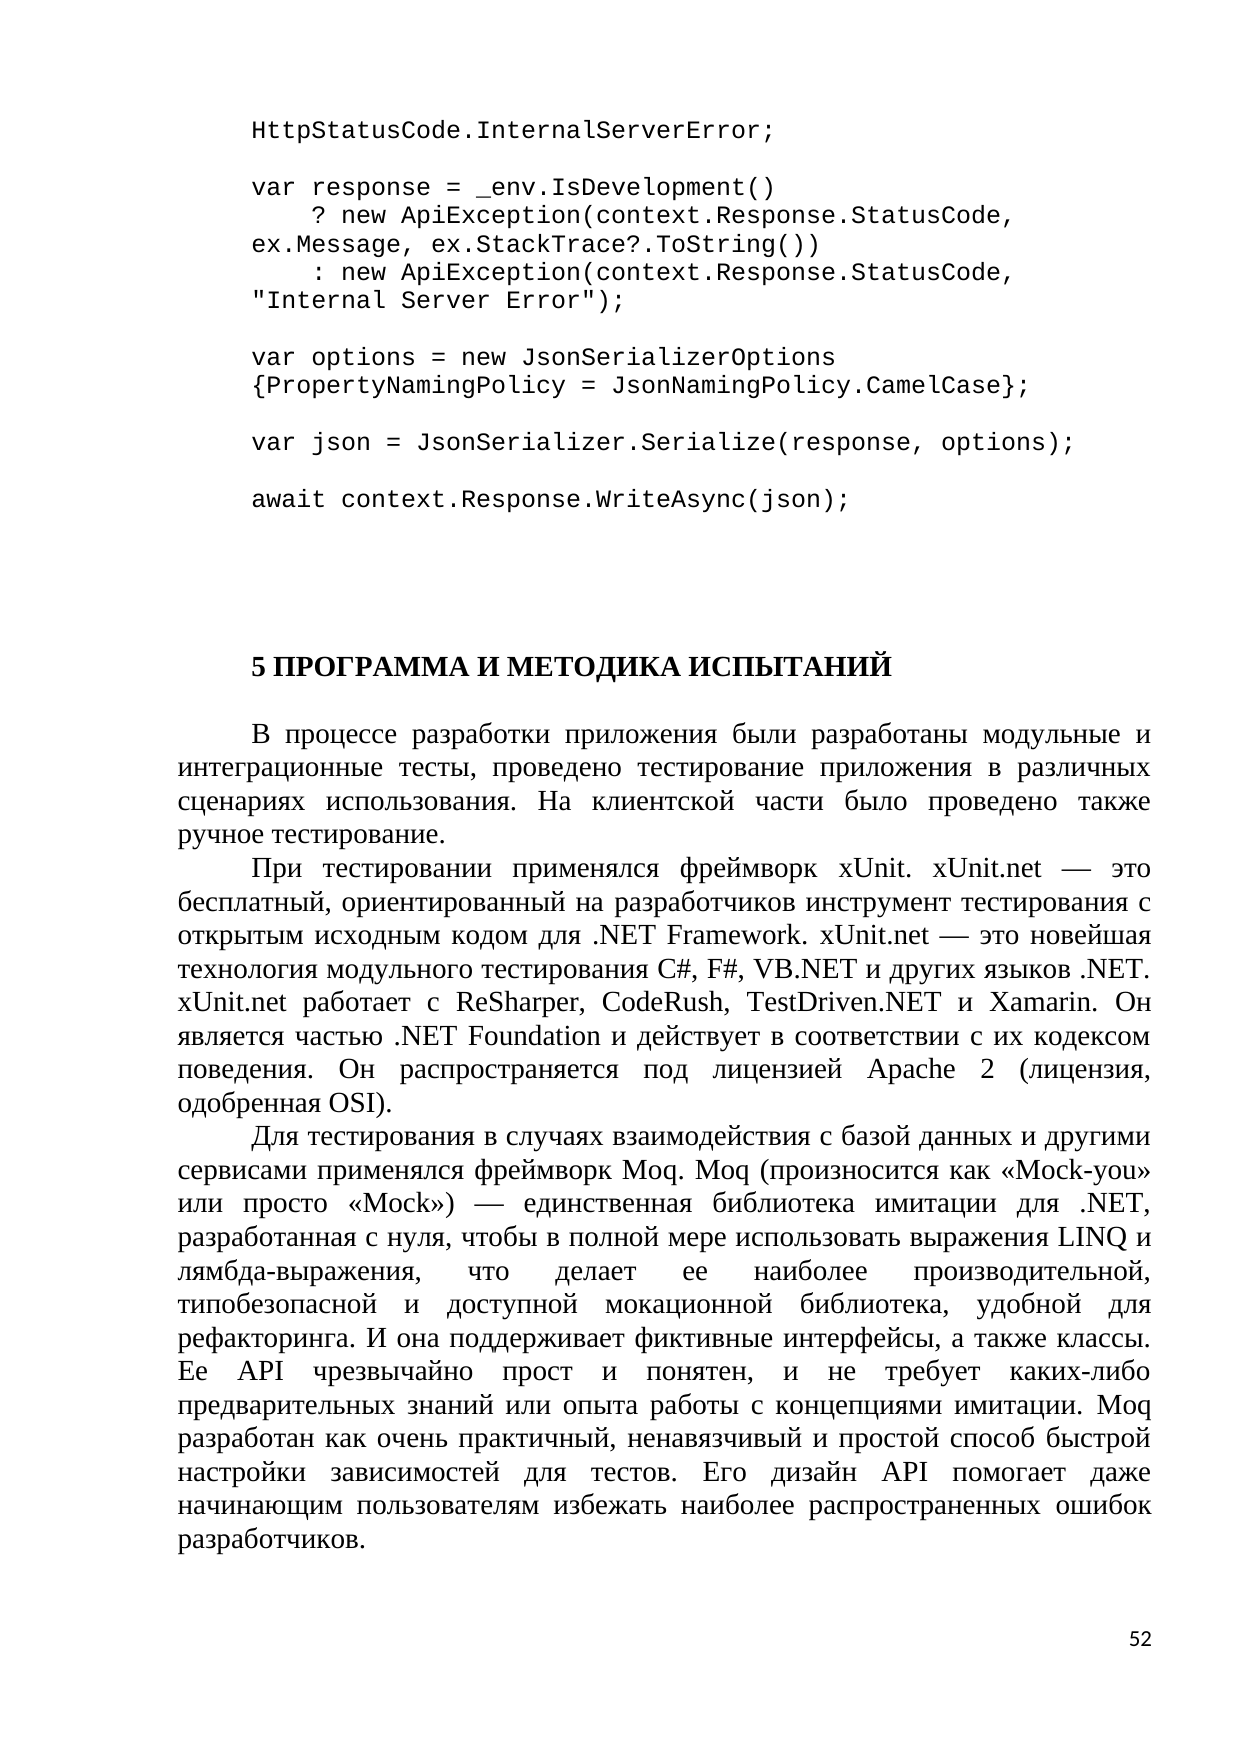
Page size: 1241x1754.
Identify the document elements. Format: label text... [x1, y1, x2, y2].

text В процессе разработки приложения были разработаны модульные и интеграционные тесты, проведено тестирование приложения в различных сценариях использования. На клиентской части было проведено также ручное тестирование. [177, 716, 1152, 850]
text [251, 118, 1152, 515]
text При тестировании применялся фреймворк xUnit. xUnit.net — это бесплатный, ориентированный на разработчиков инструмент тестирования с открытым исходным кодом для .NET Framework. xUnit.net — это новейшая технология модульного тестирования C#, F#, VB.NET и других языков .NET. xUnit.net работает с ReSharper, CodeRush, TestDriven.NET и Xamarin. Он является частью .NET Foundation и действует в соответствии с их кодексом поведения. Он распространяется под лицензией Apache 2 (лицензия, одобренная OSI). [177, 850, 1152, 1118]
text Для тестирования в случаях взаимодействия с базой данных и другими сервисами применялся фреймворк Moq. Moq (произносится как «Mock-you» или просто «Mock») — единственная библиотека имитации для .NET, разработанная с нуля, чтобы в полной мере использовать выражения LINQ и лямбда-выражения, что делает ее наиболее производительной, типобезопасной и доступной мокационной библиотека, удобной для рефакторинга. И она поддерживает фиктивные интерфейсы, а также классы. Ее API чрезвычайно прост и понятен, и не требует каких-либо предварительных знаний или опыта работы с концепциями имитации. Moq разработан как очень практичный, ненавязчивый и простой способ быстрой настройки зависимостей для тестов. Его дизайн API помогает даже начинающим пользователям избежать наиболее распространенных ошибок разработчиков. [177, 1118, 1152, 1554]
text 5 ПРОГРАММА И МЕТОДИКА ИСПЫТАНИЙ [177, 649, 1152, 682]
